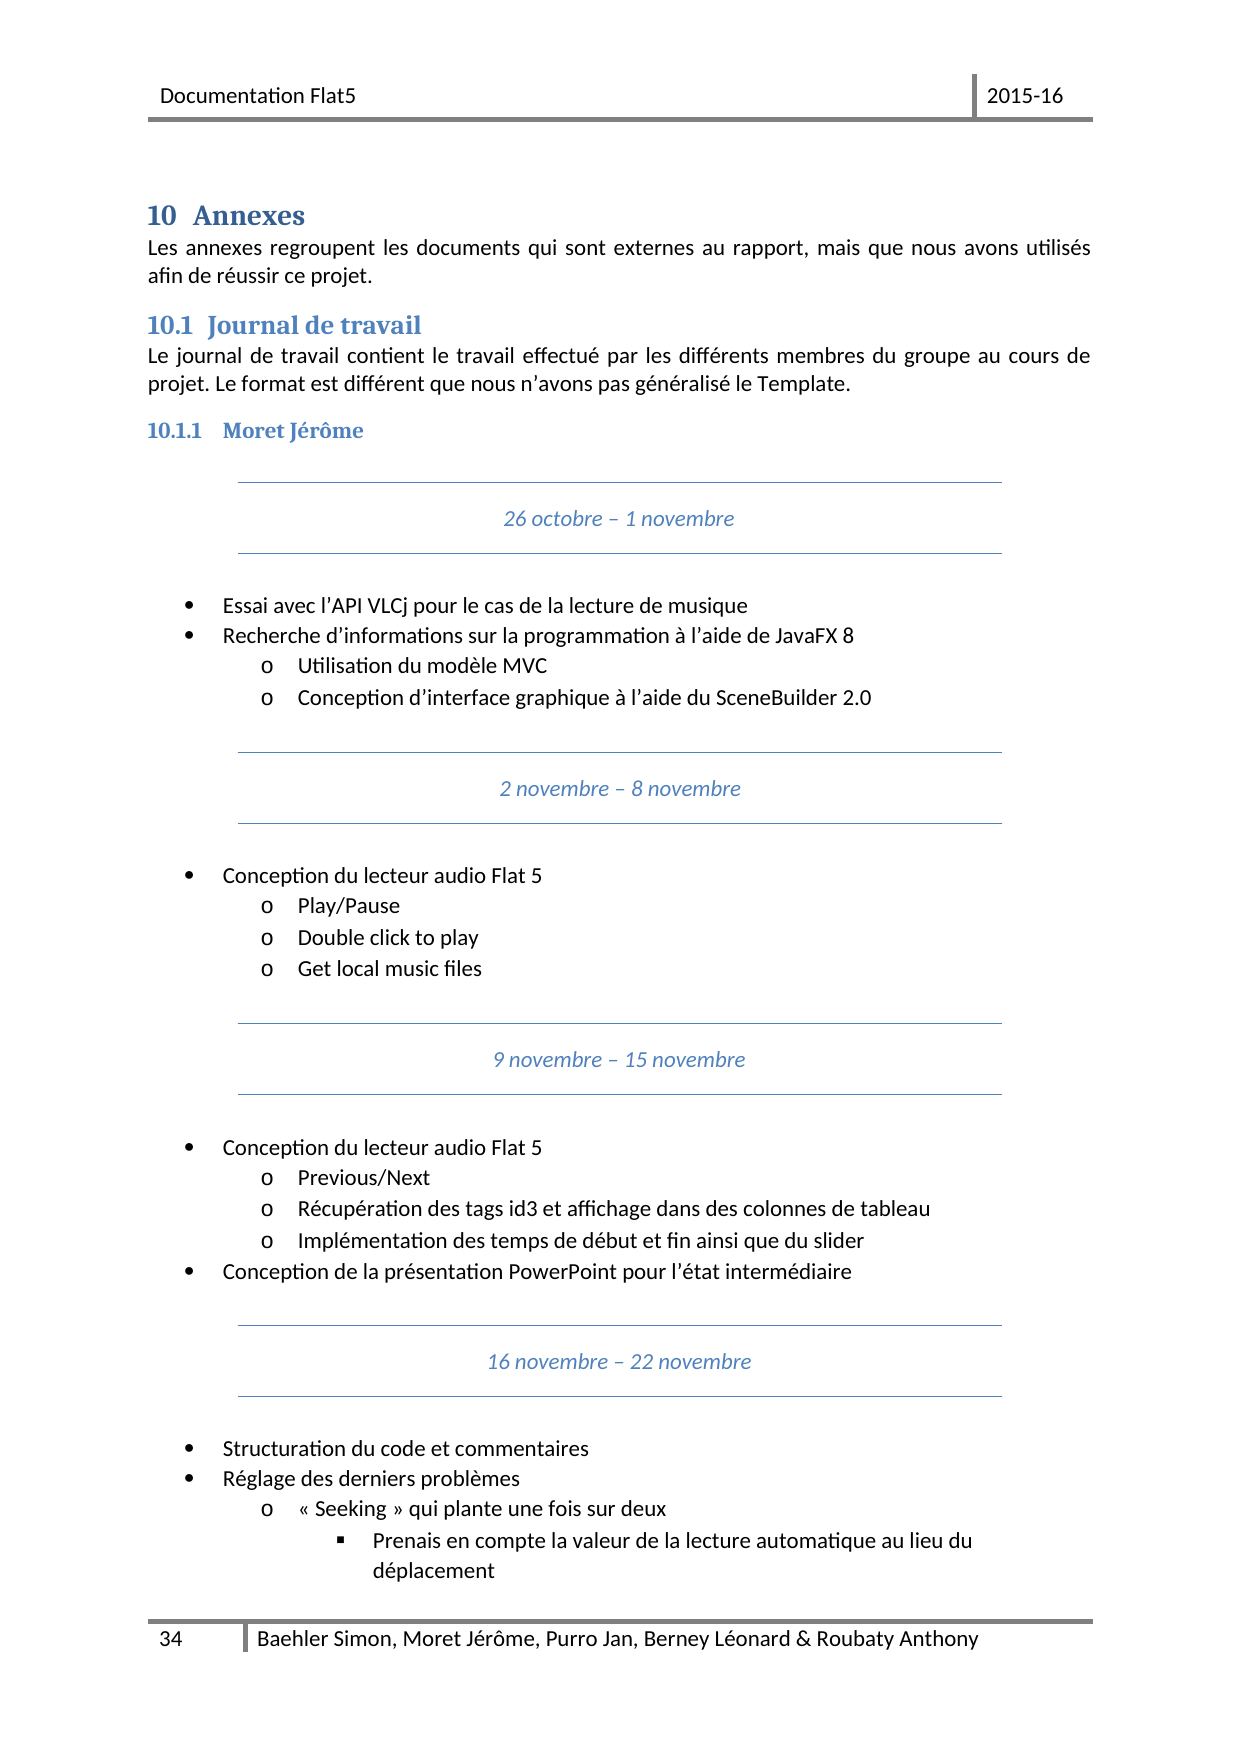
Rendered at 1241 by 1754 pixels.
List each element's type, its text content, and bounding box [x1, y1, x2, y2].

text 26 octobre – 1 novembre [238, 483, 1002, 553]
text Le journal de travail contient le travail effectué par les différents membres du groupe au cours de projet. Le format est différent que nous n’avons pas généralisé le Template. [148, 341, 1092, 397]
list Conception de la présentation PowerPoint pour l’état intermédiaire [185, 1257, 1092, 1285]
list Implémentation des temps de début et fin ainsi que du slider [260, 1226, 1092, 1255]
subtitle Journal de travail [148, 310, 1092, 341]
list Conception du lecteur audio Flat 5 [185, 861, 1092, 889]
list Utilisation du modèle MVC [260, 652, 1092, 681]
text 16 novembre – 22 novembre [238, 1326, 1002, 1396]
text 9 novembre – 15 novembre [238, 1024, 1002, 1094]
list Récupération des tags id3 et affichage dans des colonnes de tableau [260, 1194, 1092, 1223]
subtitle Moret Jérôme [148, 418, 1092, 444]
list Recherche d’informations sur la programmation à l’aide de JavaFX 8 [185, 621, 1092, 649]
list Double click to play [260, 923, 1092, 952]
list Essai avec l’API VLCj pour le cas de la lecture de musique [185, 591, 1092, 619]
list Conception d’interface graphique à l’aide du SceneBuilder 2.0 [260, 683, 1092, 712]
list Previous/Next [260, 1163, 1092, 1192]
text Les annexes regroupent les documents qui sont externes au rapport, mais que nous avons utilisés afin de réussir ce projet. [148, 233, 1092, 289]
list Conception du lecteur audio Flat 5 [185, 1133, 1092, 1161]
text 2 novembre – 8 novembre [238, 753, 1002, 823]
list Play/Pause [260, 891, 1092, 921]
list Prenais en compte la valeur de la lecture automatique au lieu du déplacement [335, 1526, 1092, 1584]
list Get local music files [260, 954, 1092, 983]
list « Seeking » qui plante une fois sur deux [260, 1494, 1092, 1524]
subtitle Annexes [148, 199, 1092, 233]
list Structuration du code et commentaires [185, 1434, 1092, 1462]
list Réglage des derniers problèmes [185, 1464, 1092, 1492]
